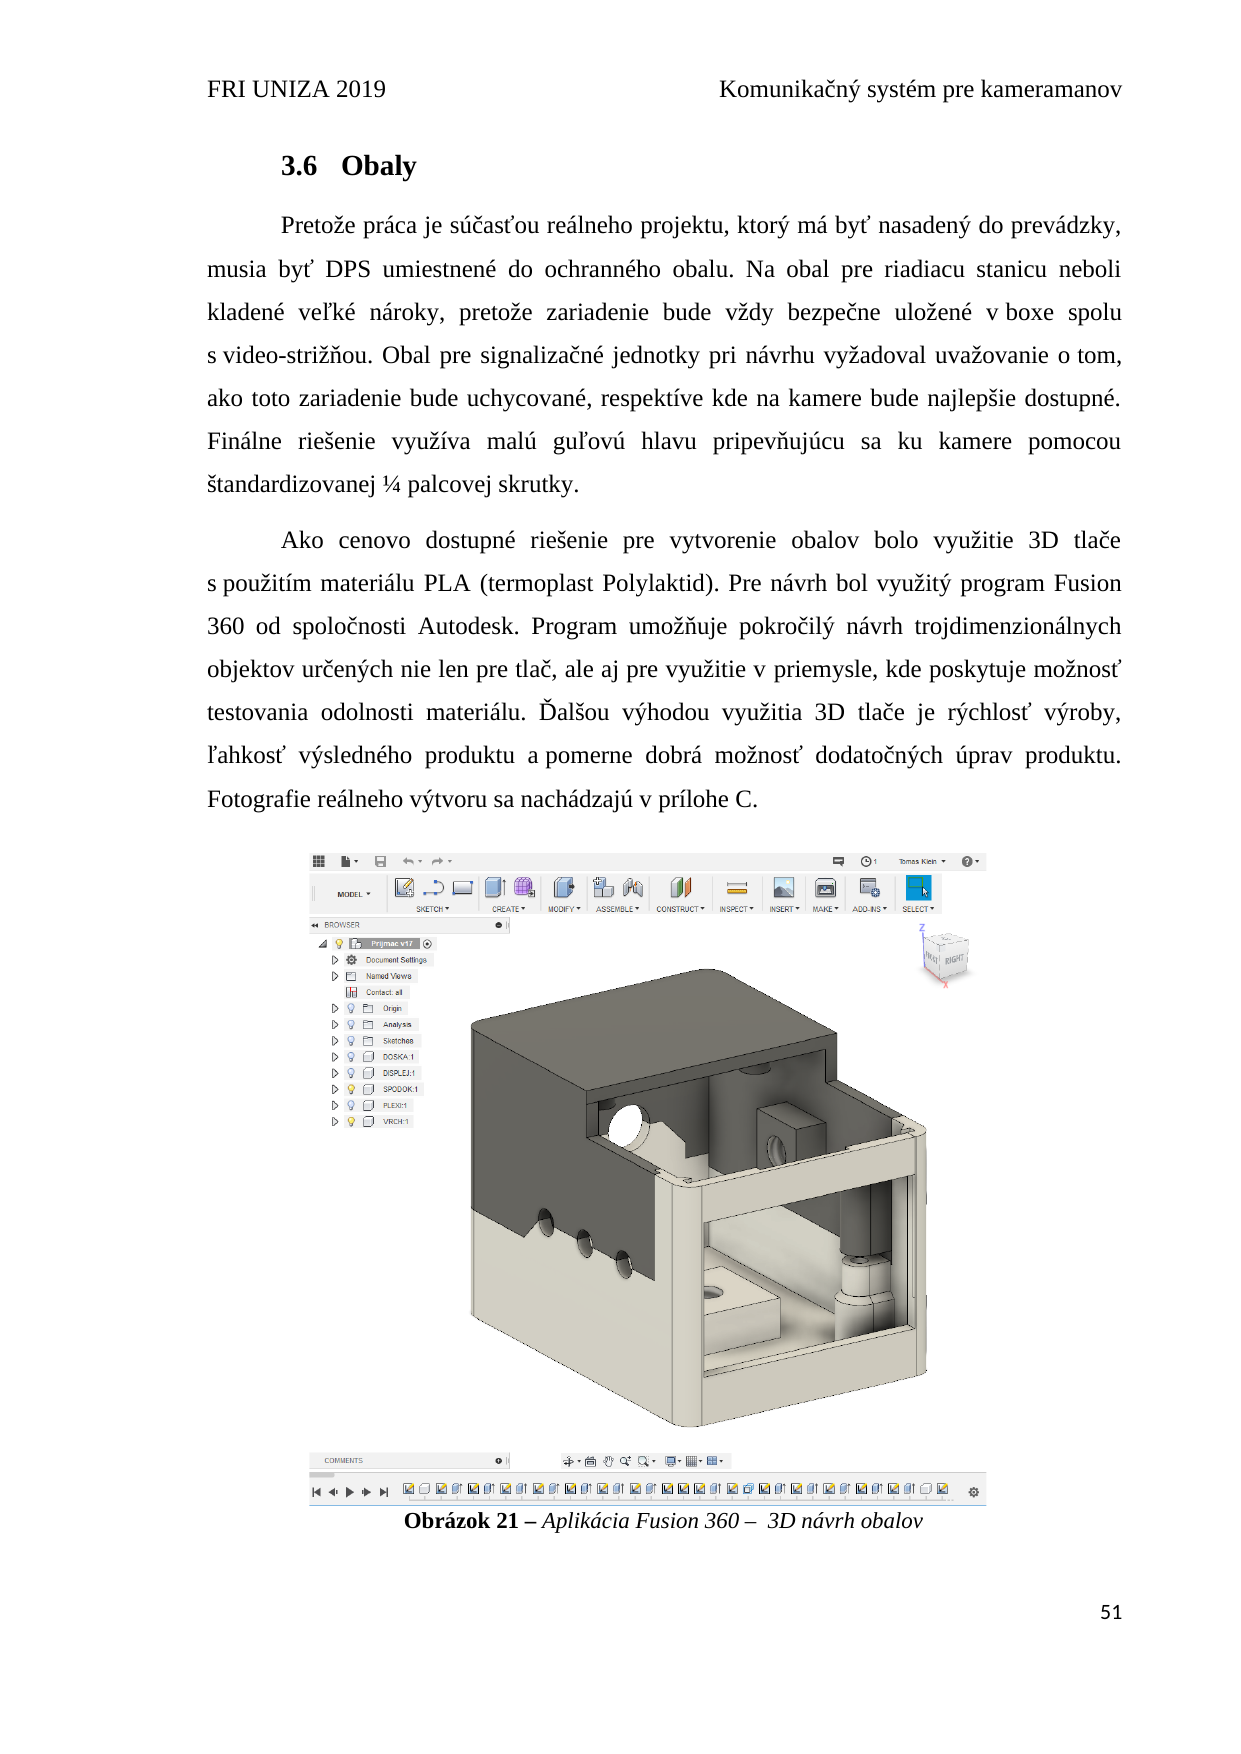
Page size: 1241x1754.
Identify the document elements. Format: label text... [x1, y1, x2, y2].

subtitle Obaly [281, 148, 1122, 181]
text Pretože práca je súčasťou reálneho projektu, ktorý má byť nasadený do prevádzky, musia byť DPS umiestnené do ochranného obalu. Na obal pre riadiacu stanicu neboli kladené veľké nároky, pretože zariadenie bude vždy bezpečne uložené v boxe spolu s video-strižňou. Obal pre signalizačné jednotky pri návrhu vyžadoval uvažovanie o tom, ako toto zariadenie bude uchycované, respektíve kde na kamere bude najlepšie dostupné. Finálne riešenie využíva malú guľovú hlavu pripevňujúcu sa ku kamere pomocou štandardizovanej ¼ palcovej skrutky. [207, 211, 1122, 498]
text Ako cenovo dostupné riešenie pre vytvorenie obalov bolo využitie 3D tlače s použitím materiálu PLA (termoplast Polylaktid). Pre návrh bol využitý program Fusion 360 od spoločnosti Autodesk. Program umožňuje pokročilý návrh trojdimenzionálnych objektov určených nie len pre tlač, ale aj pre využitie v priemysle, kde poskytuje možnosť testovania odolnosti materiálu. Ďalšou výhodou využitia 3D tlače je rýchlosť výroby, ľahkosť výsledného produktu a pomerne dobrá možnosť dodatočných úprav produktu. Fotografie reálneho výtvoru sa nachádzajú v prílohe C. [207, 525, 1122, 812]
text Obrázok 21 – Aplikácia Fusion 360 – 3D návrh obalov [207, 1507, 1122, 1533]
picture [309, 853, 987, 1506]
